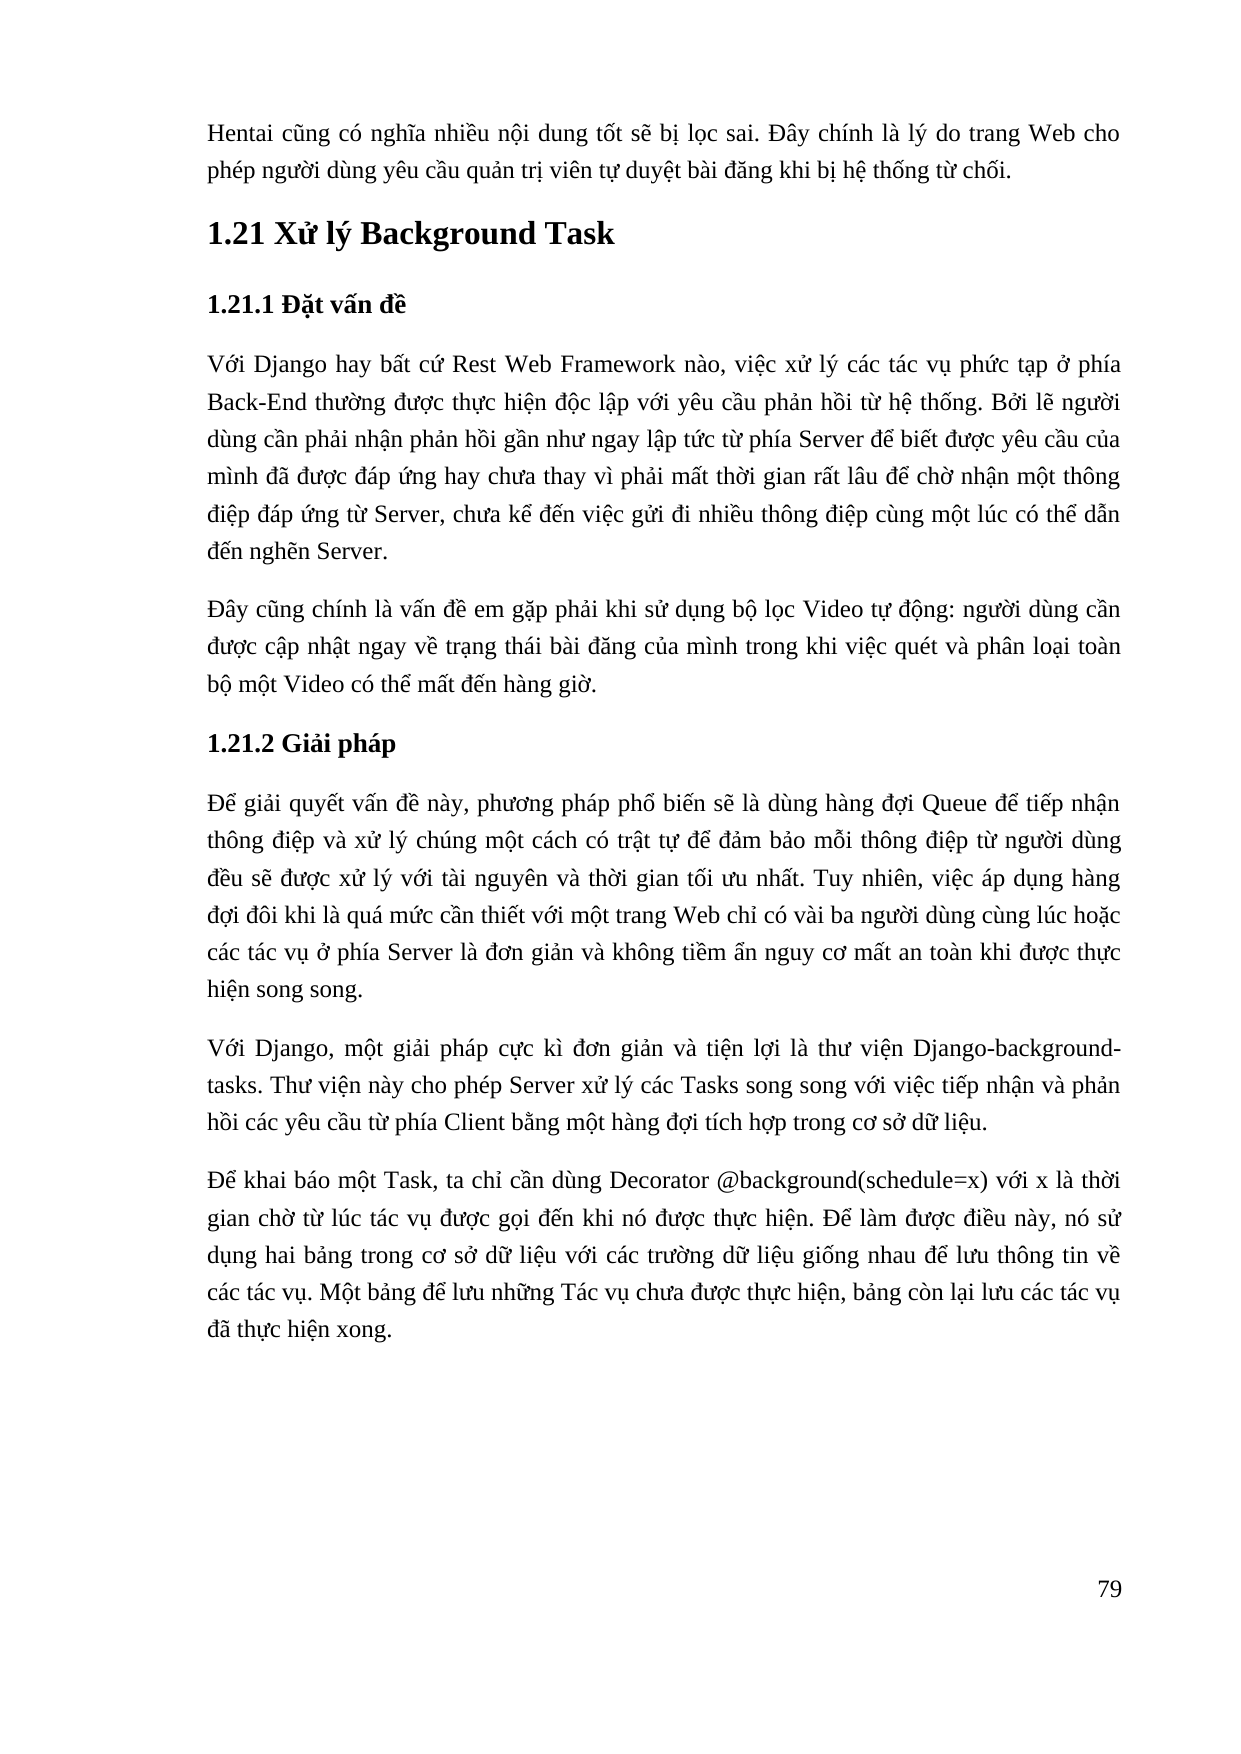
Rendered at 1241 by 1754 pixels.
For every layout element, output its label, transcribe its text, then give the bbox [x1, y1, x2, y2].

subtitle Giải pháp [207, 727, 1122, 758]
text Đây cũng chính là vấn đề em gặp phải khi sử dụng bộ lọc Video tự động: người dùng cần được cập nhật ngay về trạng thái bài đăng của mình trong khi việc quét và phân loại toàn bộ một Video có thể mất đến hàng giờ. [207, 594, 1122, 697]
subtitle Đặt vấn đề [207, 288, 1122, 319]
text Với Django hay bất cứ Rest Web Framework nào, việc xử lý các tác vụ phức tạp ở phía Back-End thường được thực hiện độc lập với yêu cầu phản hồi từ hệ thống. Bởi lẽ người dùng cần phải nhận phản hồi gần như ngay lập tức từ phía Server để biết được yêu cầu của mình đã được đáp ứng hay chưa thay vì phải mất thời gian rất lâu để chờ nhận một thông điệp đáp ứng từ Server, chưa kể đến việc gửi đi nhiều thông điệp cùng một lúc có thể dẫn đến nghẽn Server. [207, 349, 1122, 565]
text Với Django, một giải pháp cực kì đơn giản và tiện lợi là thư viện Django-background-tasks. Thư viện này cho phép Server xử lý các Tasks song song với việc tiếp nhận và phản hồi các yêu cầu từ phía Client bằng một hàng đợi tích hợp trong cơ sở dữ liệu. [207, 1033, 1122, 1136]
text Để khai báo một Task, ta chỉ cần dùng Decorator @background(schedule=x) với x là thời gian chờ từ lúc tác vụ được gọi đến khi nó được thực hiện. Để làm được điều này, nó sử dụng hai bảng trong cơ sở dữ liệu với các trường dữ liệu giống nhau để lưu thông tin về các tác vụ. Một bảng để lưu những Tác vụ chưa được thực hiện, bảng còn lại lưu các tác vụ đã thực hiện xong. [207, 1165, 1122, 1343]
subtitle Xử lý Background Task [207, 213, 1122, 252]
text Để giải quyết vấn đề này, phương pháp phổ biến sẽ là dùng hàng đợi Queue để tiếp nhận thông điệp và xử lý chúng một cách có trật tự để đảm bảo mỗi thông điệp từ người dùng đều sẽ được xử lý với tài nguyên và thời gian tối ưu nhất. Tuy nhiên, việc áp dụng hàng đợi đôi khi là quá mức cần thiết với một trang Web chỉ có vài ba người dùng cùng lúc hoặc các tác vụ ở phía Server là đơn giản và không tiềm ẩn nguy cơ mất an toàn khi được thực hiện song song. [207, 788, 1122, 1003]
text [207, 118, 1122, 184]
